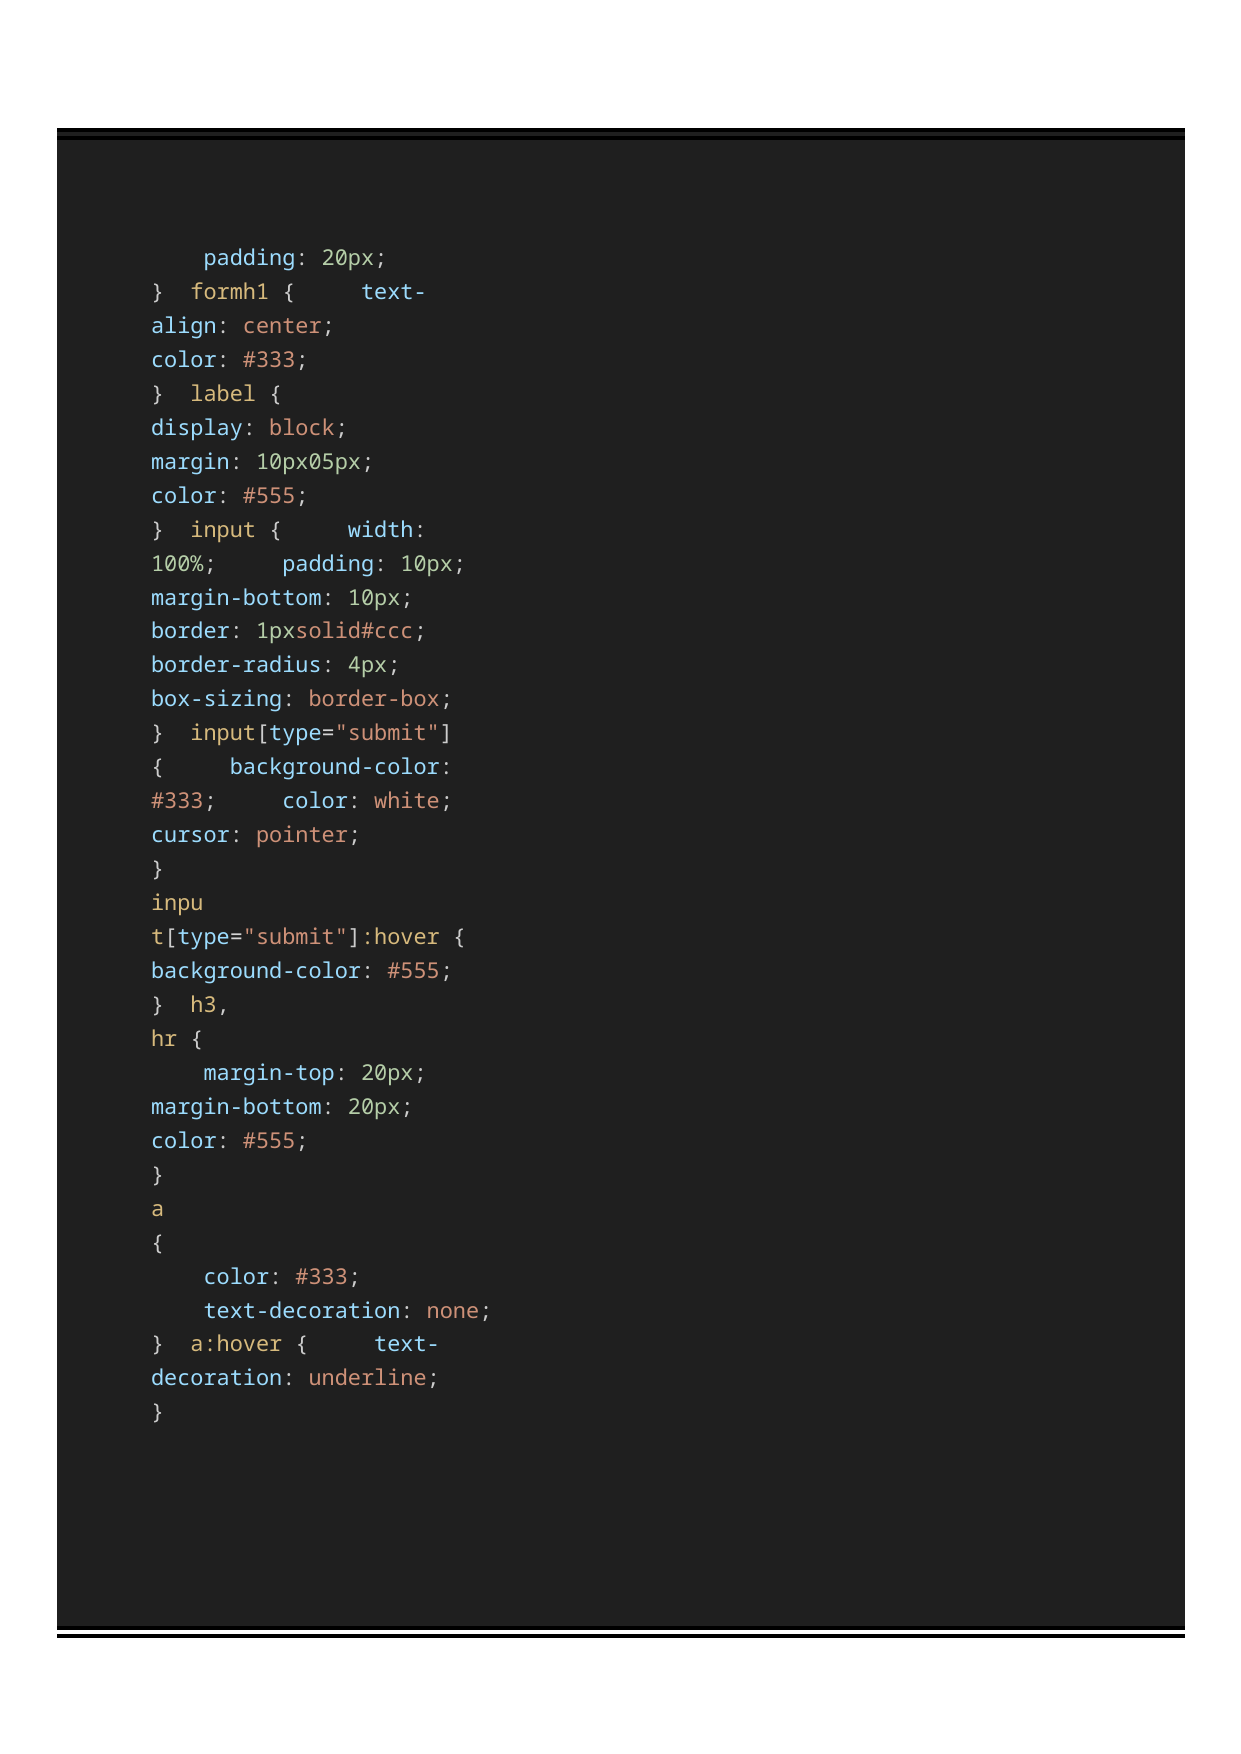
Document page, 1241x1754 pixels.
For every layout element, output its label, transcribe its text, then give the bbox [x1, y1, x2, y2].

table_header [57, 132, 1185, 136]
table_header padding: 20px; } formh1 { text-align: center; color: #333; } label { display: block; margin: 10px05px; color: #555; } input { width: 100%; padding: 10px; margin-bottom: 10px; border: 1pxsolid#ccc; border-radius: 4px; box-sizing: border-box; } input[type="submit"] { background-color: #333; color: white; cursor: pointer; } input[type="submit"]:hover { background-color: #555; } h3, hr { margin-top: 20px; margin-bottom: 20px; color: #555; } a { color: #333; text-decoration: none; } a:hover { text-decoration: underline; } [57, 140, 1185, 1626]
